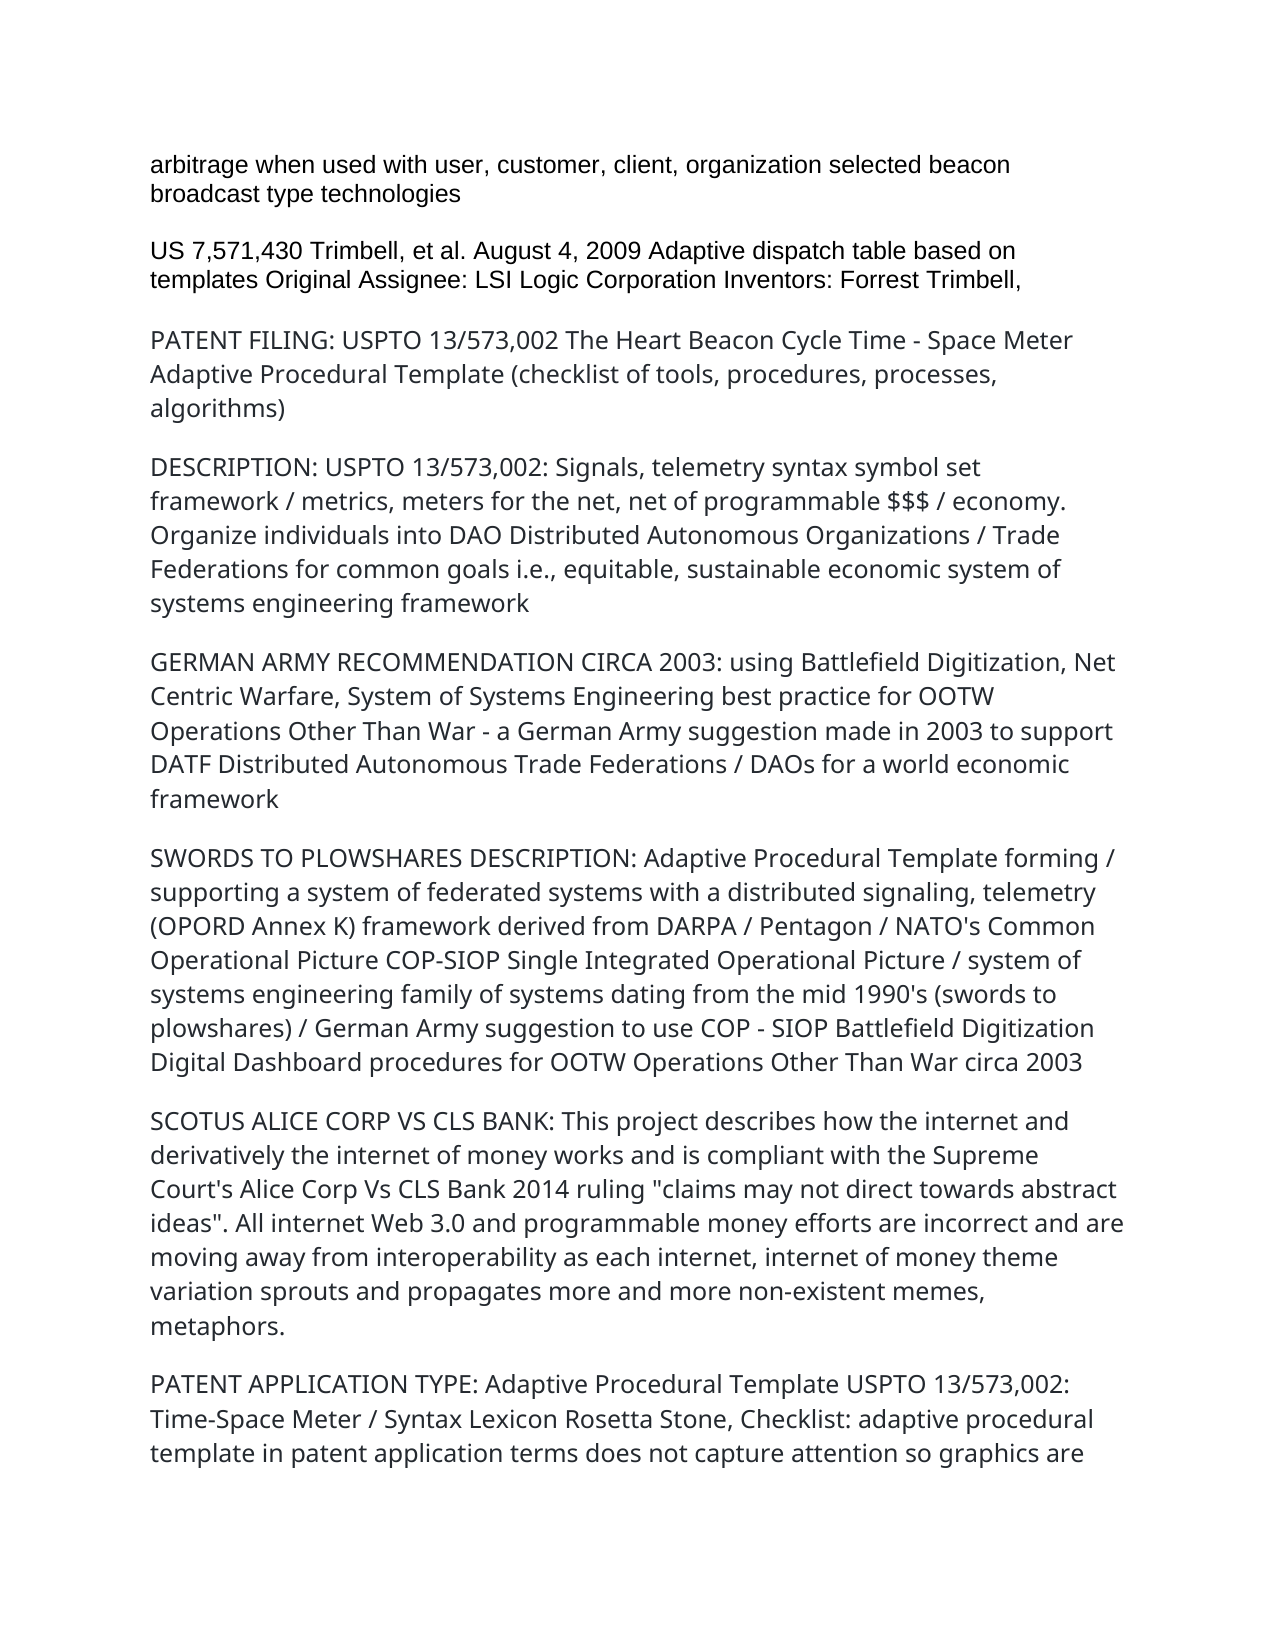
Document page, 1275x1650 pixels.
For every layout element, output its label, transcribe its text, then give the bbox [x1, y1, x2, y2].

text US 7,571,430 Trimbell, et al. August 4, 2009 Adaptive dispatch table based on templates Original Assignee: LSI Logic Corporation Inventors: Forrest Trimbell, [150, 236, 1125, 294]
text GERMAN ARMY RECOMMENDATION CIRCA 2003: using Battlefield Digitization, Net Centric Warfare, System of Systems Engineering best practice for OOTW Operations Other Than War - a German Army suggestion made in 2003 to support DATF Distributed Autonomous Trade Federations / DAOs for a world economic framework [150, 645, 1125, 815]
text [150, 1367, 1125, 1469]
text DESCRIPTION: USPTO 13/573,002: Signals, telemetry syntax symbol set framework / metrics, meters for the net, net of programmable $$$ / economy. Organize individuals into DAO Distributed Autonomous Organizations / Trade Federations for common goals i.e., equitable, sustainable economic system of systems engineering framework [150, 450, 1125, 620]
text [150, 150, 1125, 207]
text SCOTUS ALICE CORP VS CLS BANK: This project describes how the internet and derivatively the internet of money works and is compliant with the Supreme Court's Alice Corp Vs CLS Bank 2014 ruling "claims may not direct towards abstract ideas". All internet Web 3.0 and programmable money efforts are incorrect and are moving away from interoperability as each internet, internet of money theme variation sprouts and propagates more and more non-existent memes, metaphors. [150, 1104, 1125, 1342]
text PATENT FILING: USPTO 13/573,002 The Heart Beacon Cycle Time - Space Meter Adaptive Procedural Template (checklist of tools, procedures, processes, algorithms) [150, 322, 1125, 425]
text SWORDS TO PLOWSHARES DESCRIPTION: Adaptive Procedural Template forming / supporting a system of federated systems with a distributed signaling, telemetry (OPORD Annex K) framework derived from DARPA / Pentagon / NATO's Common Operational Picture COP-SIOP Single Integrated Operational Picture / system of systems engineering family of systems dating from the mid 1990's (swords to plowshares) / German Army suggestion to use COP - SIOP Battlefield Digitization Digital Dashboard procedures for OOTW Operations Other Than War circa 2003 [150, 840, 1125, 1079]
